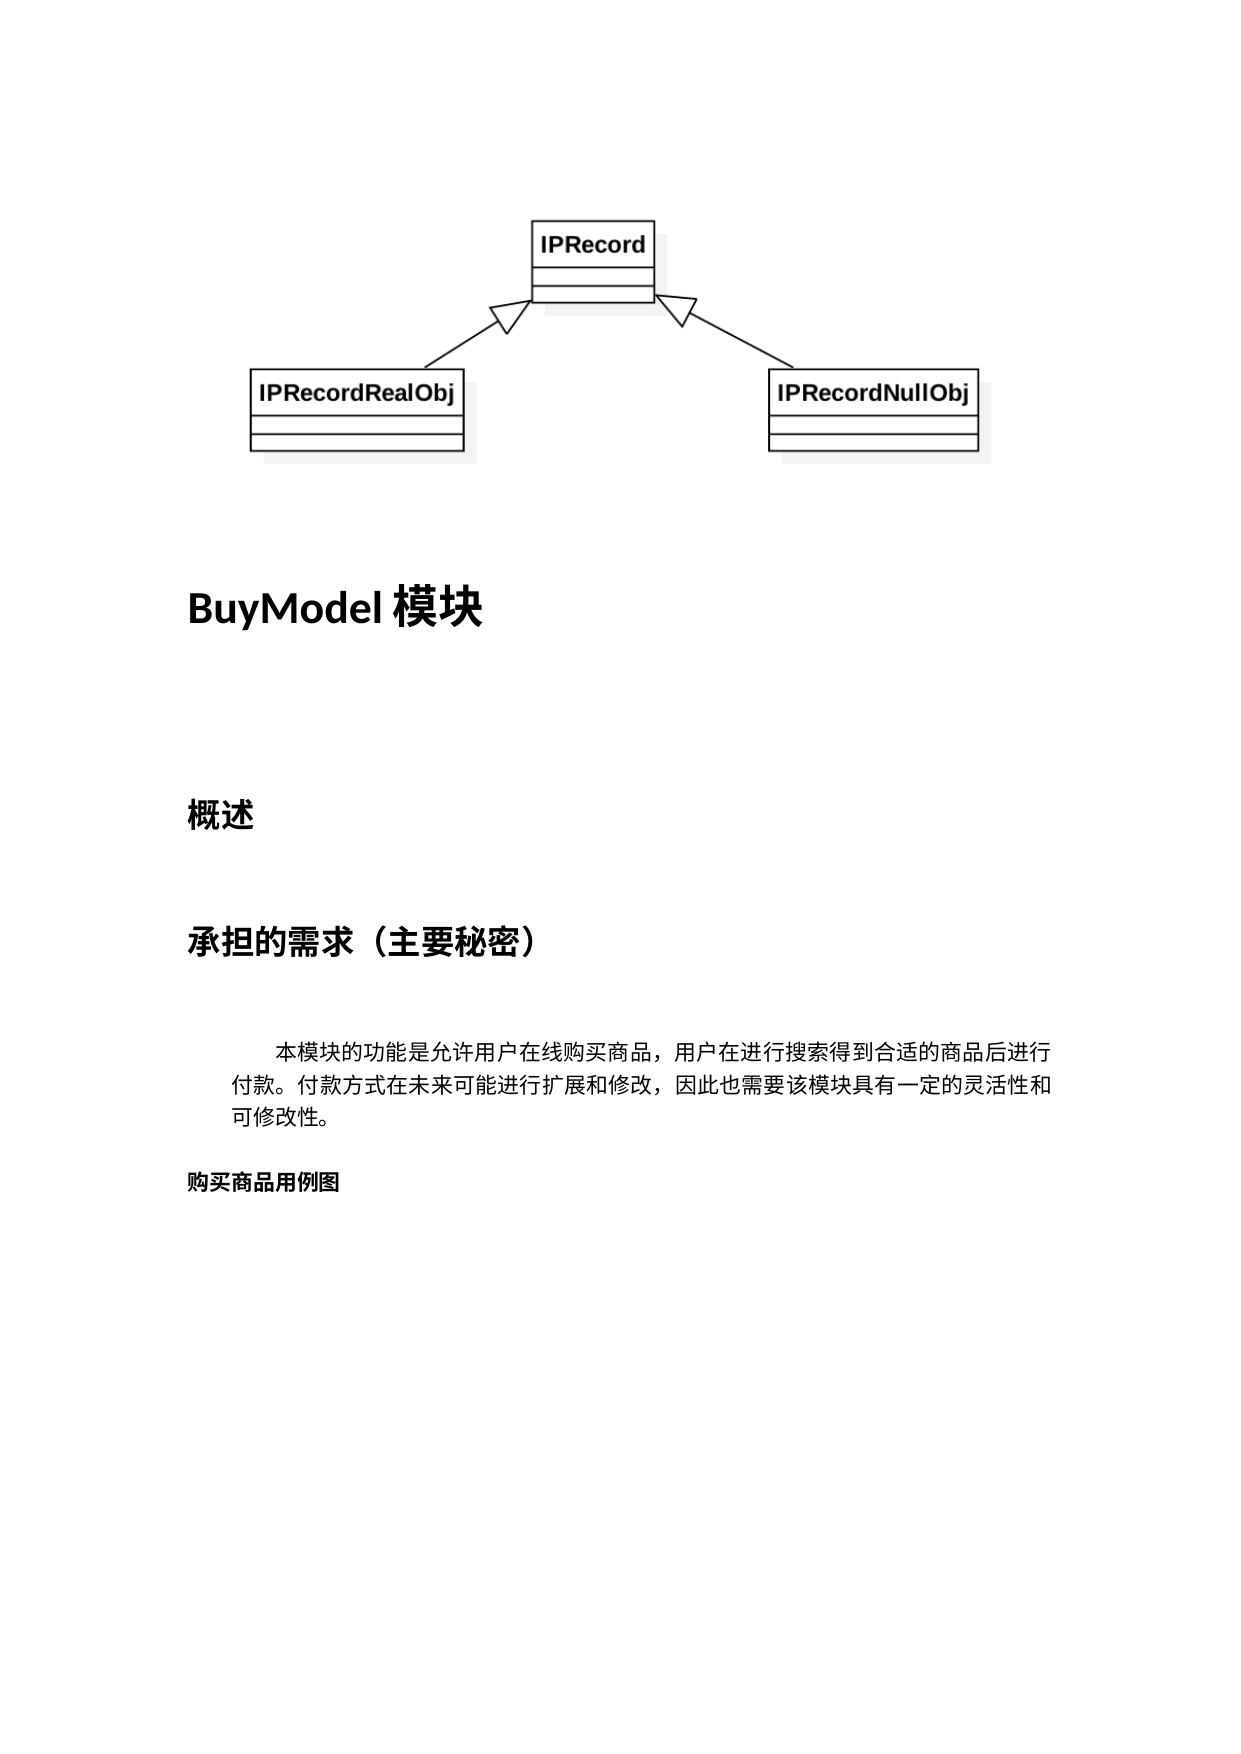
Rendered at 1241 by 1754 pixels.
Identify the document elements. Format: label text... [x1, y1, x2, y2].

subtitle 承担的需求（主要秘密） [187, 907, 1053, 972]
picture [187, 194, 1053, 511]
text 本模块的功能是允许用户在线购买商品，用户在进行搜索得到合适的商品后进行付款。付款方式在未来可能进行扩展和修改，因此也需要该模块具有一定的灵活性和可修改性。 [231, 1035, 1053, 1132]
subtitle 概述 [187, 780, 1053, 845]
text 购买商品用例图 [187, 1165, 1053, 1197]
subtitle BuyModel模块 [187, 555, 1053, 652]
